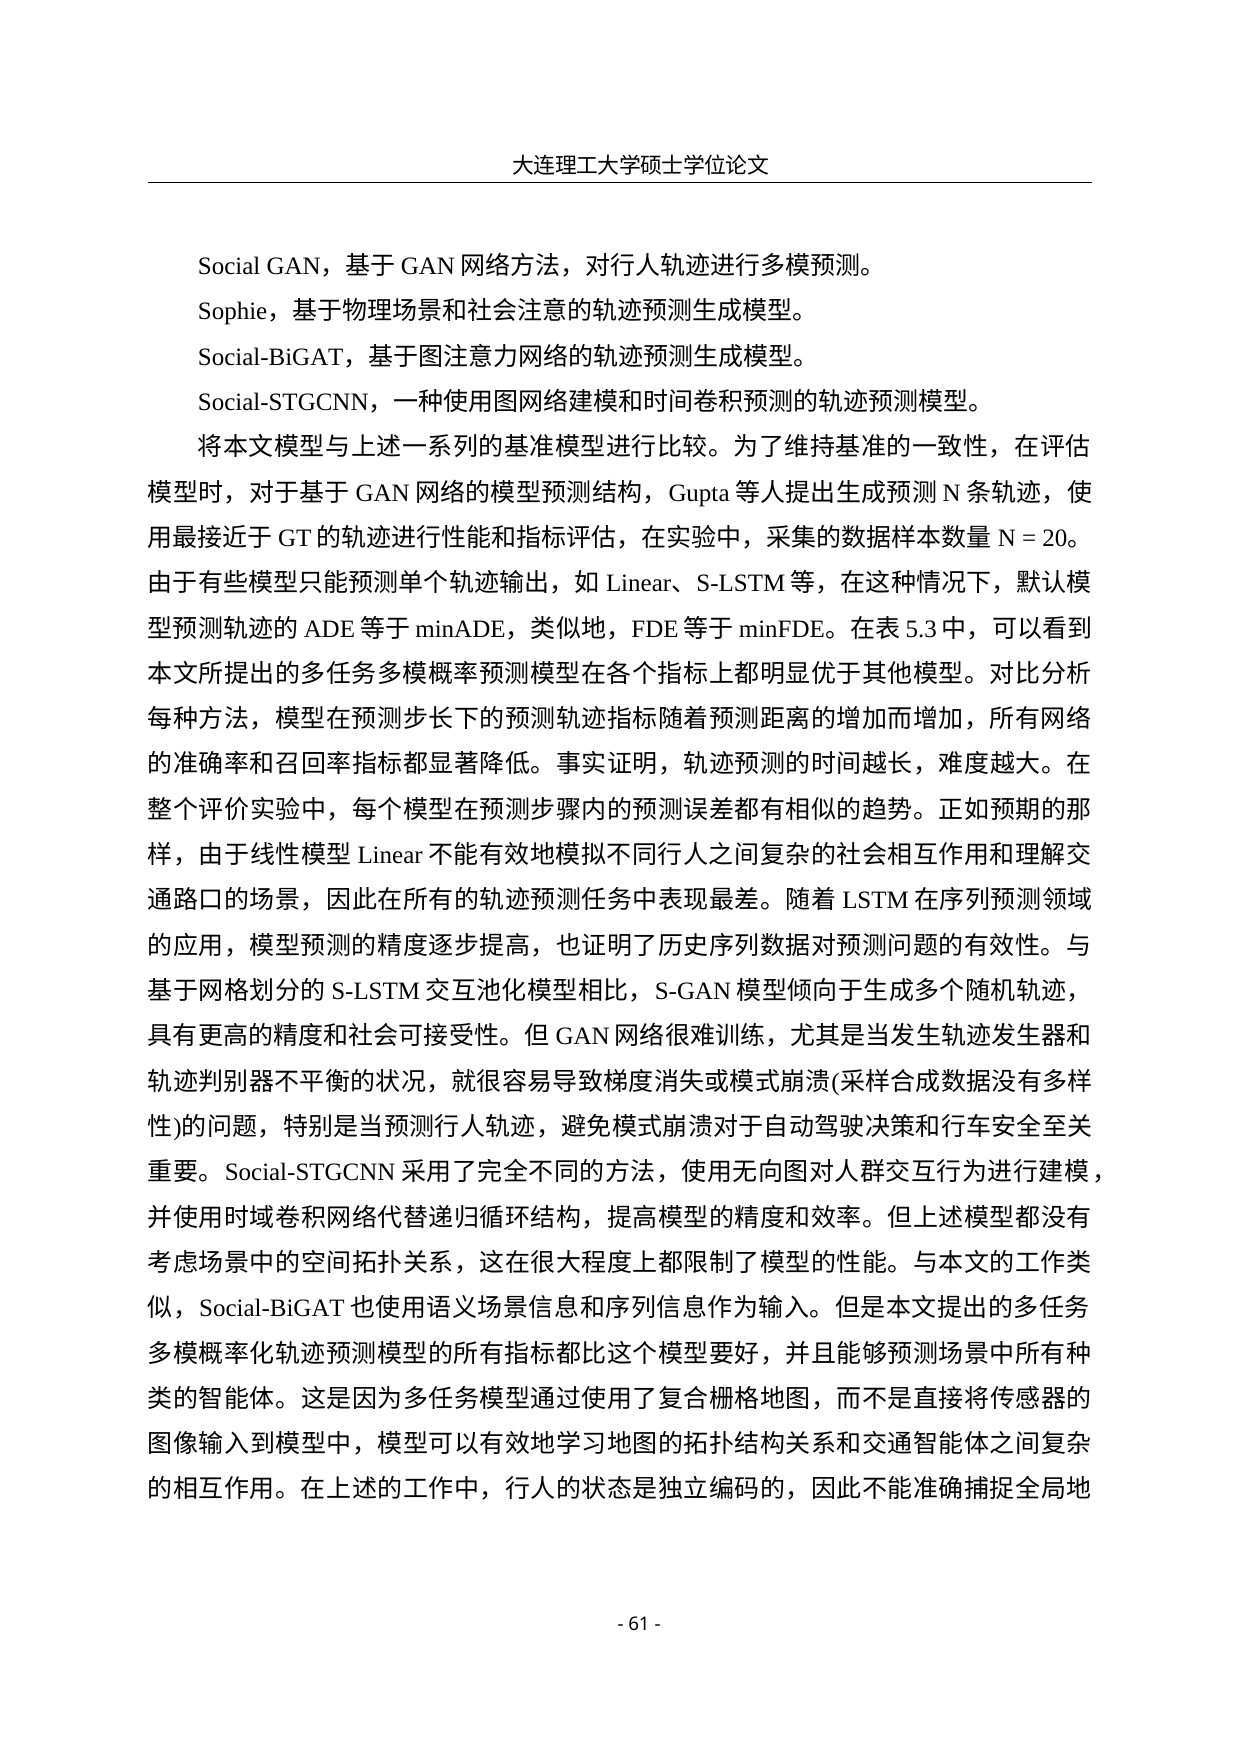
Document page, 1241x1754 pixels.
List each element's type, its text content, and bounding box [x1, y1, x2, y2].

text Social GAN，基于GAN网络方法，对行人轨迹进行多模预测。 [148, 246, 1092, 282]
text Social-STGCNN，一种使用图网络建模和时间卷积预测的轨迹预测模型。 [148, 381, 1092, 418]
text Sophie，基于物理场景和社会注意的轨迹预测生成模型。 [148, 291, 1092, 327]
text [148, 427, 1092, 1505]
text Social-BiGAT，基于图注意力网络的轨迹预测生成模型。 [148, 336, 1092, 372]
